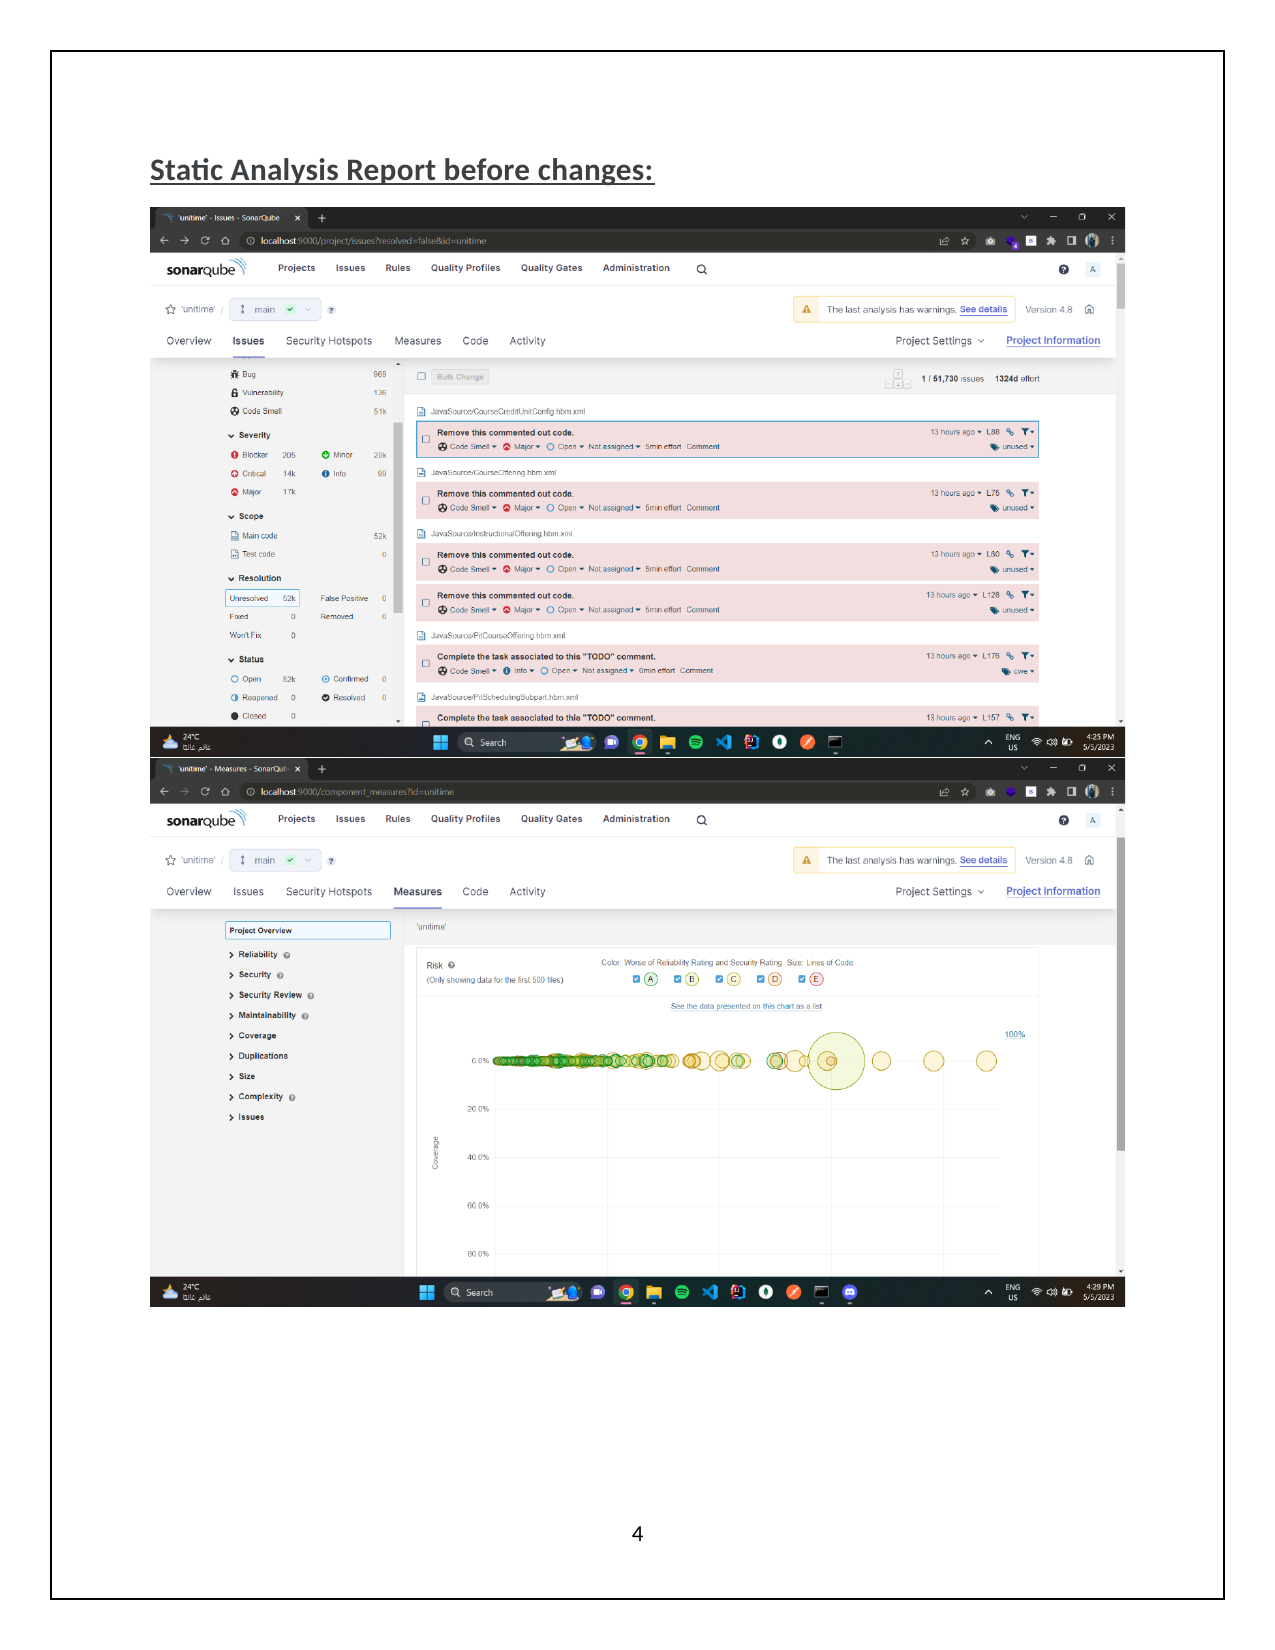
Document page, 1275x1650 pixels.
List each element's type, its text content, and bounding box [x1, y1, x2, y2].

text Static Analysis Report before changes: [150, 150, 1125, 188]
picture [150, 207, 1125, 757]
picture [150, 758, 1125, 1307]
